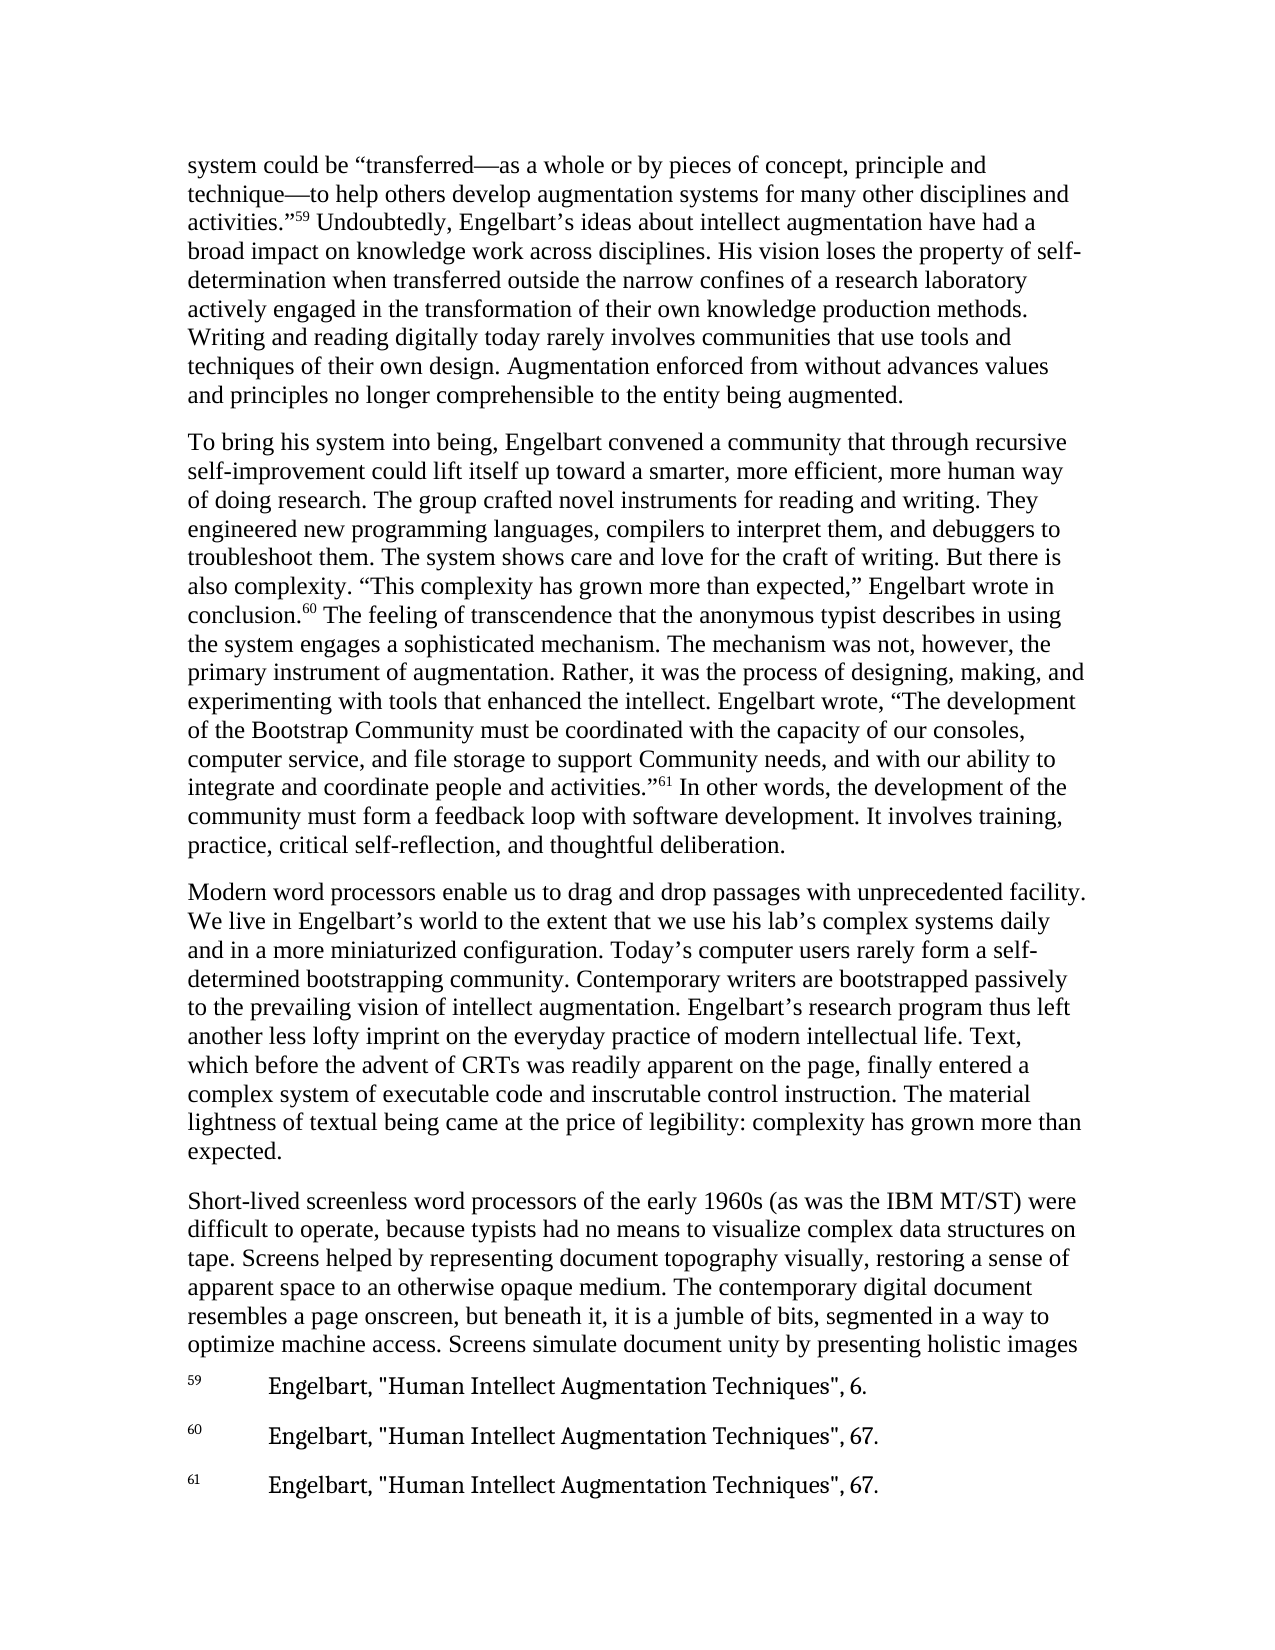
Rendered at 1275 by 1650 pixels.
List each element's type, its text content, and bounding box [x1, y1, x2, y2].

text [187, 1186, 1087, 1358]
text To bring his system into being, Engelbart convened a community that through recursive self-improvement could lift itself up toward a smarter, more efficient, more human way of doing research. The group crafted novel instruments for reading and writing. They engineered new programming languages, compilers to interpret them, and debuggers to troubleshoot them. The system shows care and love for the craft of writing. But there is also complexity. “This complexity has grown more than expected,” Engelbart wrote in conclusion. The feeling of transcendence that the anonymous typist describes in using the system engages a sophisticated mechanism. The mechanism was not, however, the primary instrument of augmentation. Rather, it was the process of designing, making, and experimenting with tools that enhanced the intellect. Engelbart wrote, “The development of the Bootstrap Community must be coordinated with the capacity of our consoles, computer service, and file storage to support Community needs, and with our ability to integrate and coordinate people and activities.” In other words, the development of the community must form a feedback loop with software development. It involves training, practice, critical self-reflection, and thoughtful deliberation. [187, 427, 1087, 859]
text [187, 150, 1087, 409]
text Modern word processors enable us to drag and drop passages with unprecedented facility. We live in Engelbart’s world to the extent that we use his lab’s complex systems daily and in a more miniaturized configuration. Today’s computer users rarely form a self-determined bootstrapping community. Contemporary writers are bootstrapped passively to the prevailing vision of intellect augmentation. Engelbart’s research program thus left another less lofty imprint on the everyday practice of modern intellectual life. Text, which before the advent of CRTs was readily apparent on the page, finally entered a complex system of executable code and inscrutable control instruction. The material lightness of textual being came at the price of legibility: complexity has grown more than expected. [187, 877, 1087, 1165]
